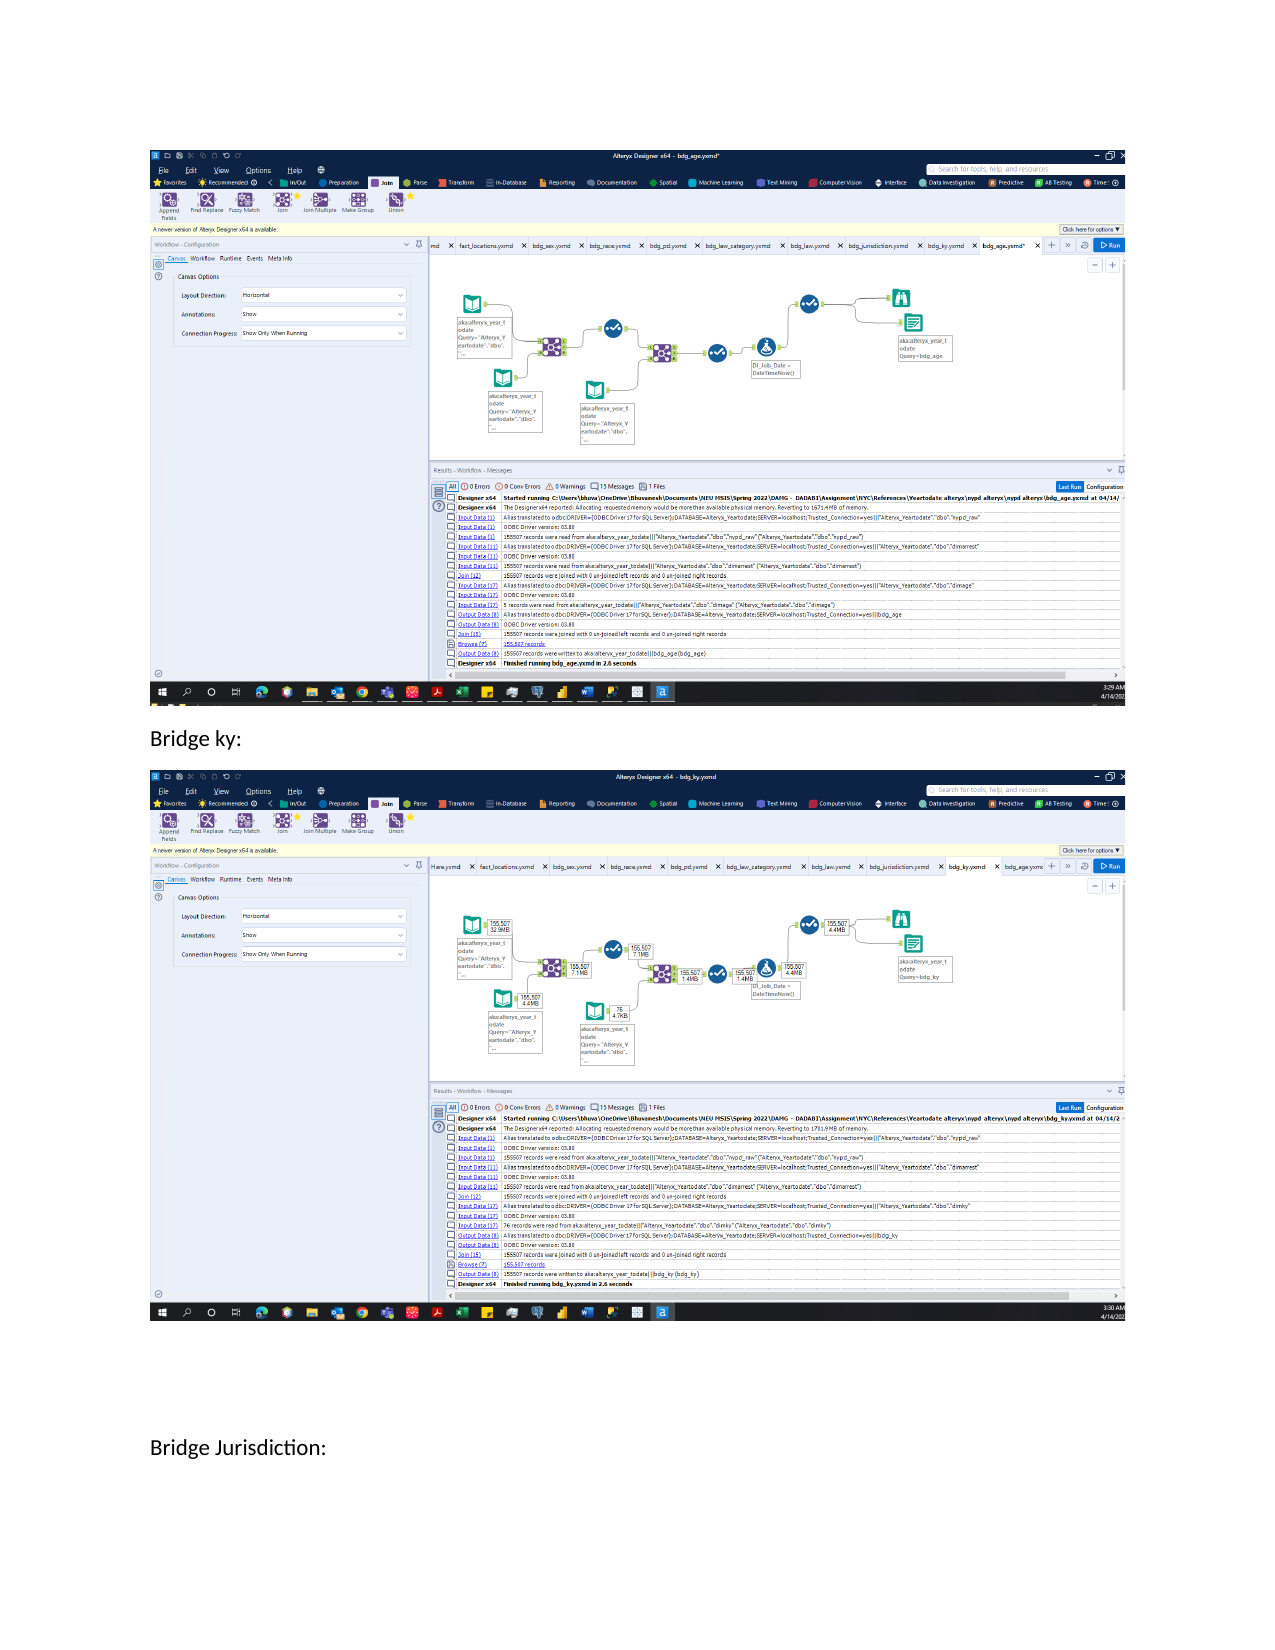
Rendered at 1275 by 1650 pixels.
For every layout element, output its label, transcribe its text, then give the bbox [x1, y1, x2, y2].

picture [150, 150, 1125, 706]
picture [150, 770, 1125, 1321]
text Bridge Jurisdiction: [150, 1433, 1125, 1461]
text Bridge ky: [150, 724, 1125, 752]
